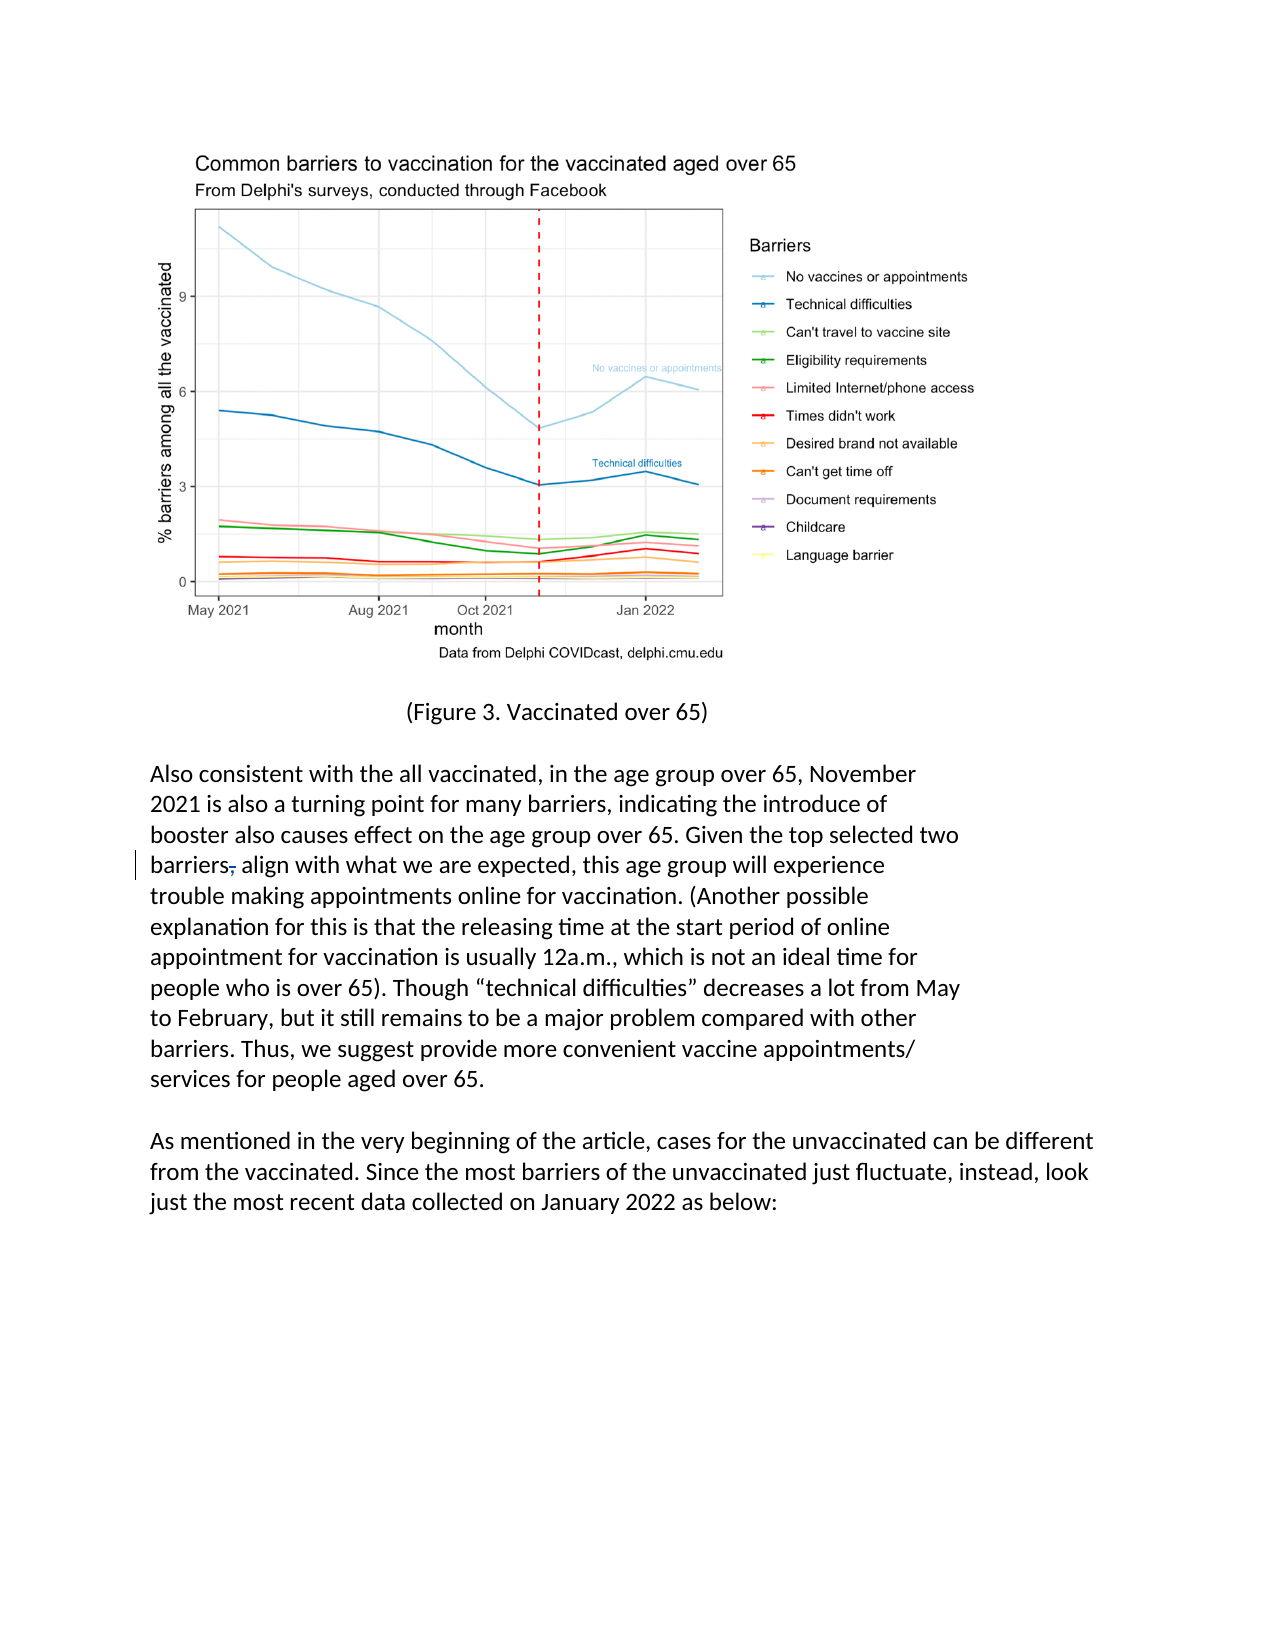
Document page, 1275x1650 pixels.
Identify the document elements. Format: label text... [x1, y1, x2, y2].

text Also consistent with the all vaccinated, in the age group over 65, November 2021 is also a turning point for many barriers, indicating the introduce of booster also causes effect on the age group over 65. Given the top selected two barriers align with what we are expected, this age group will experience trouble making appointments online for vaccination. (Another possible explanation for this is that the releasing time at the start period of online appointment for vaccination is usually 12a.m., which is not an ideal time for people who is over 65). Though “technical difficulties” decreases a lot from May to February, but it still remains to be a major problem compared with other barriers. Thus, we suggest provide more convenient vaccine appointments/ services for people aged over 65. [150, 758, 964, 1094]
picture [150, 150, 986, 666]
text (Figure 3. Vaccinated over 65) [150, 696, 964, 727]
text As mentioned in the very beginning of the article, cases for the unvaccinated can be different from the vaccinated. Since the most barriers of the unvaccinated just fluctuate, instead, look just the most recent data collected on January 2022 as below: [150, 1125, 1125, 1217]
